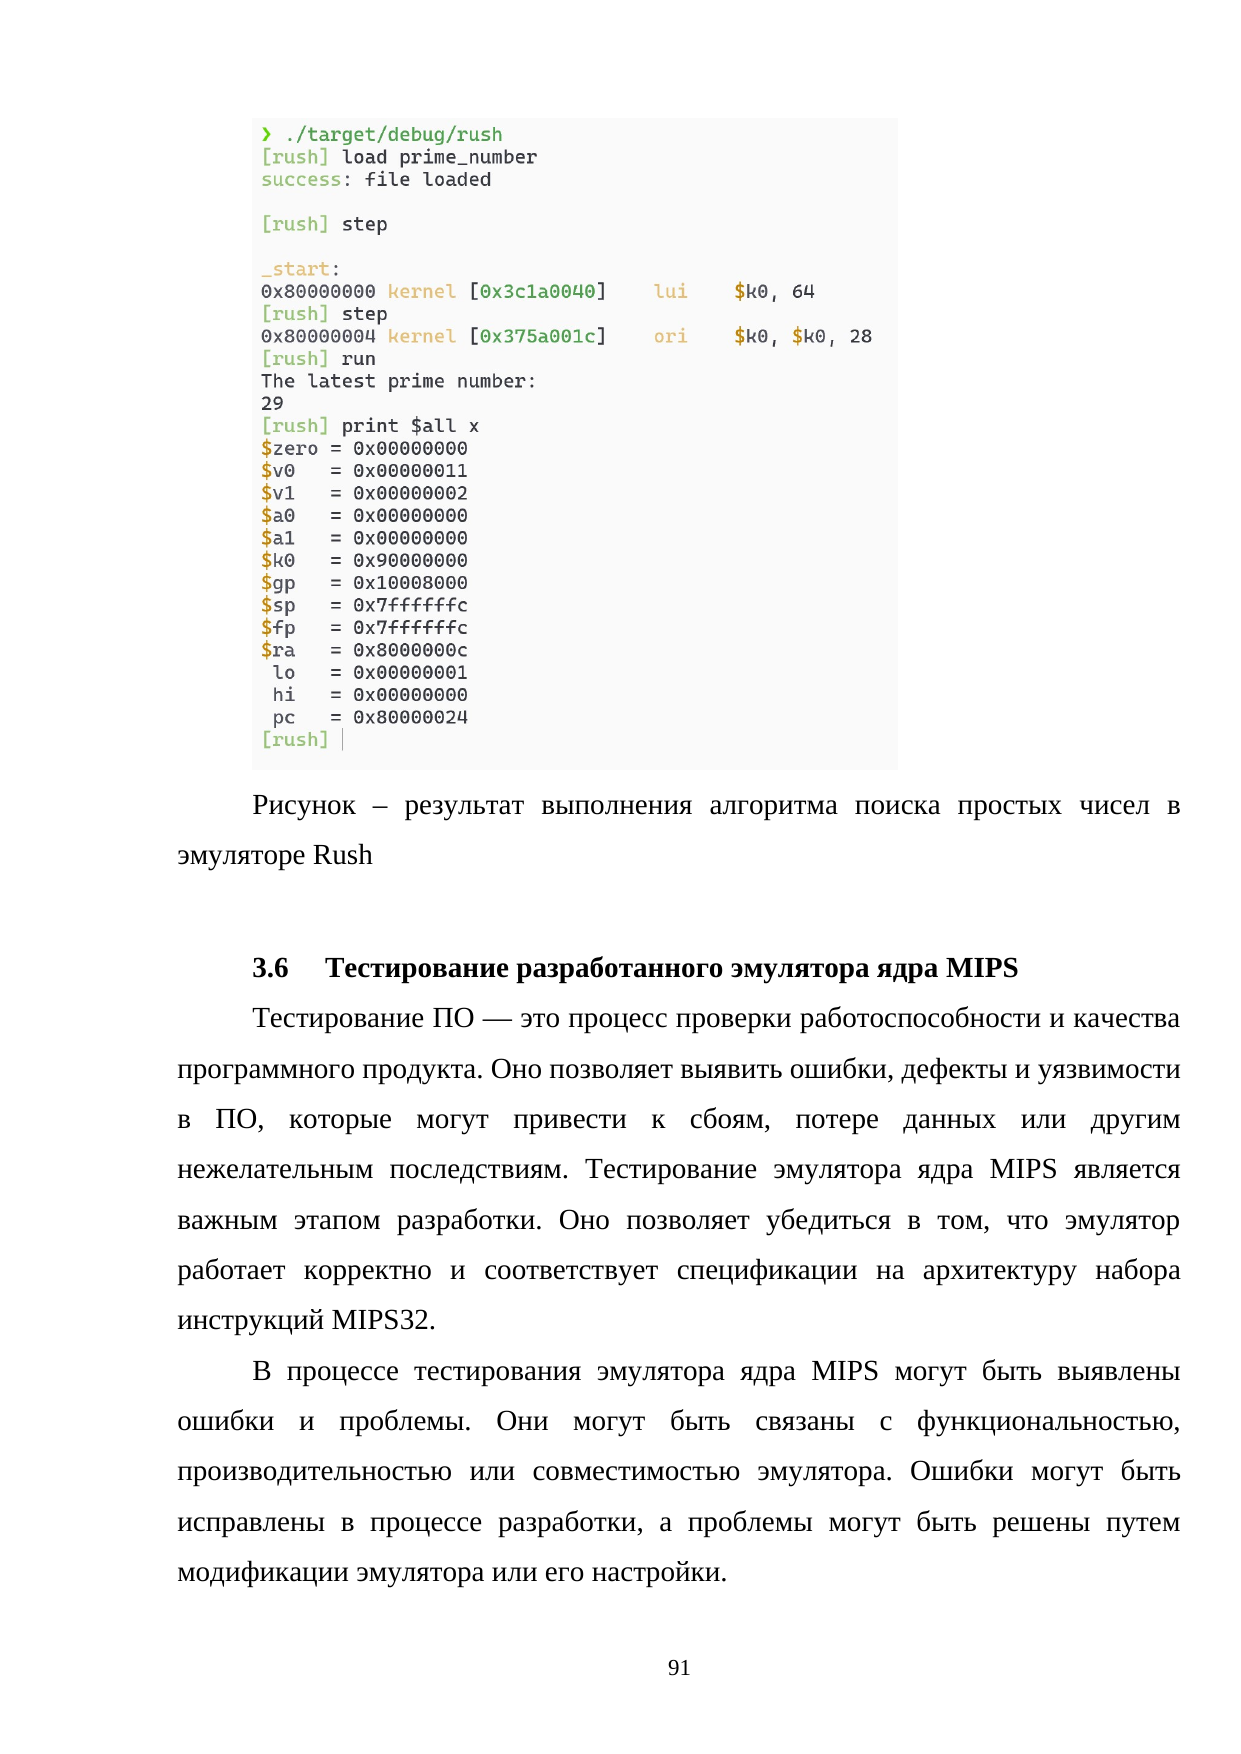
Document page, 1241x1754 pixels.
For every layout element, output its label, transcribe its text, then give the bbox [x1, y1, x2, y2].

subtitle Тестирование разработанного эмулятора ядра MIPS [177, 950, 1182, 984]
text В процессе тестирования эмулятора ядра MIPS могут быть выявлены ошибки и проблемы. Они могут быть связаны с функциональностью, производительностью или совместимостью эмулятора. Ошибки могут быть исправлены в процессе разработки, а проблемы могут быть решены путем модификации эмулятора или его настройки. [177, 1353, 1182, 1587]
text Тестирование ПО — это процесс проверки работоспособности и качества программного продукта. Оно позволяет выявить ошибки, дефекты и уязвимости в ПО, которые могут привести к сбоям, потере данных или другим нежелательным последствиям. Тестирование эмулятора ядра MIPS является важным этапом разработки. Оно позволяет убедиться в том, что эмулятор работает корректно и соответствует спецификации на архитектуру набора инструкций MIPS32. [177, 1001, 1182, 1336]
text Рисунок – результат выполнения алгоритма поиска простых чисел в эмуляторе Rush [177, 787, 1182, 871]
picture [252, 118, 898, 770]
